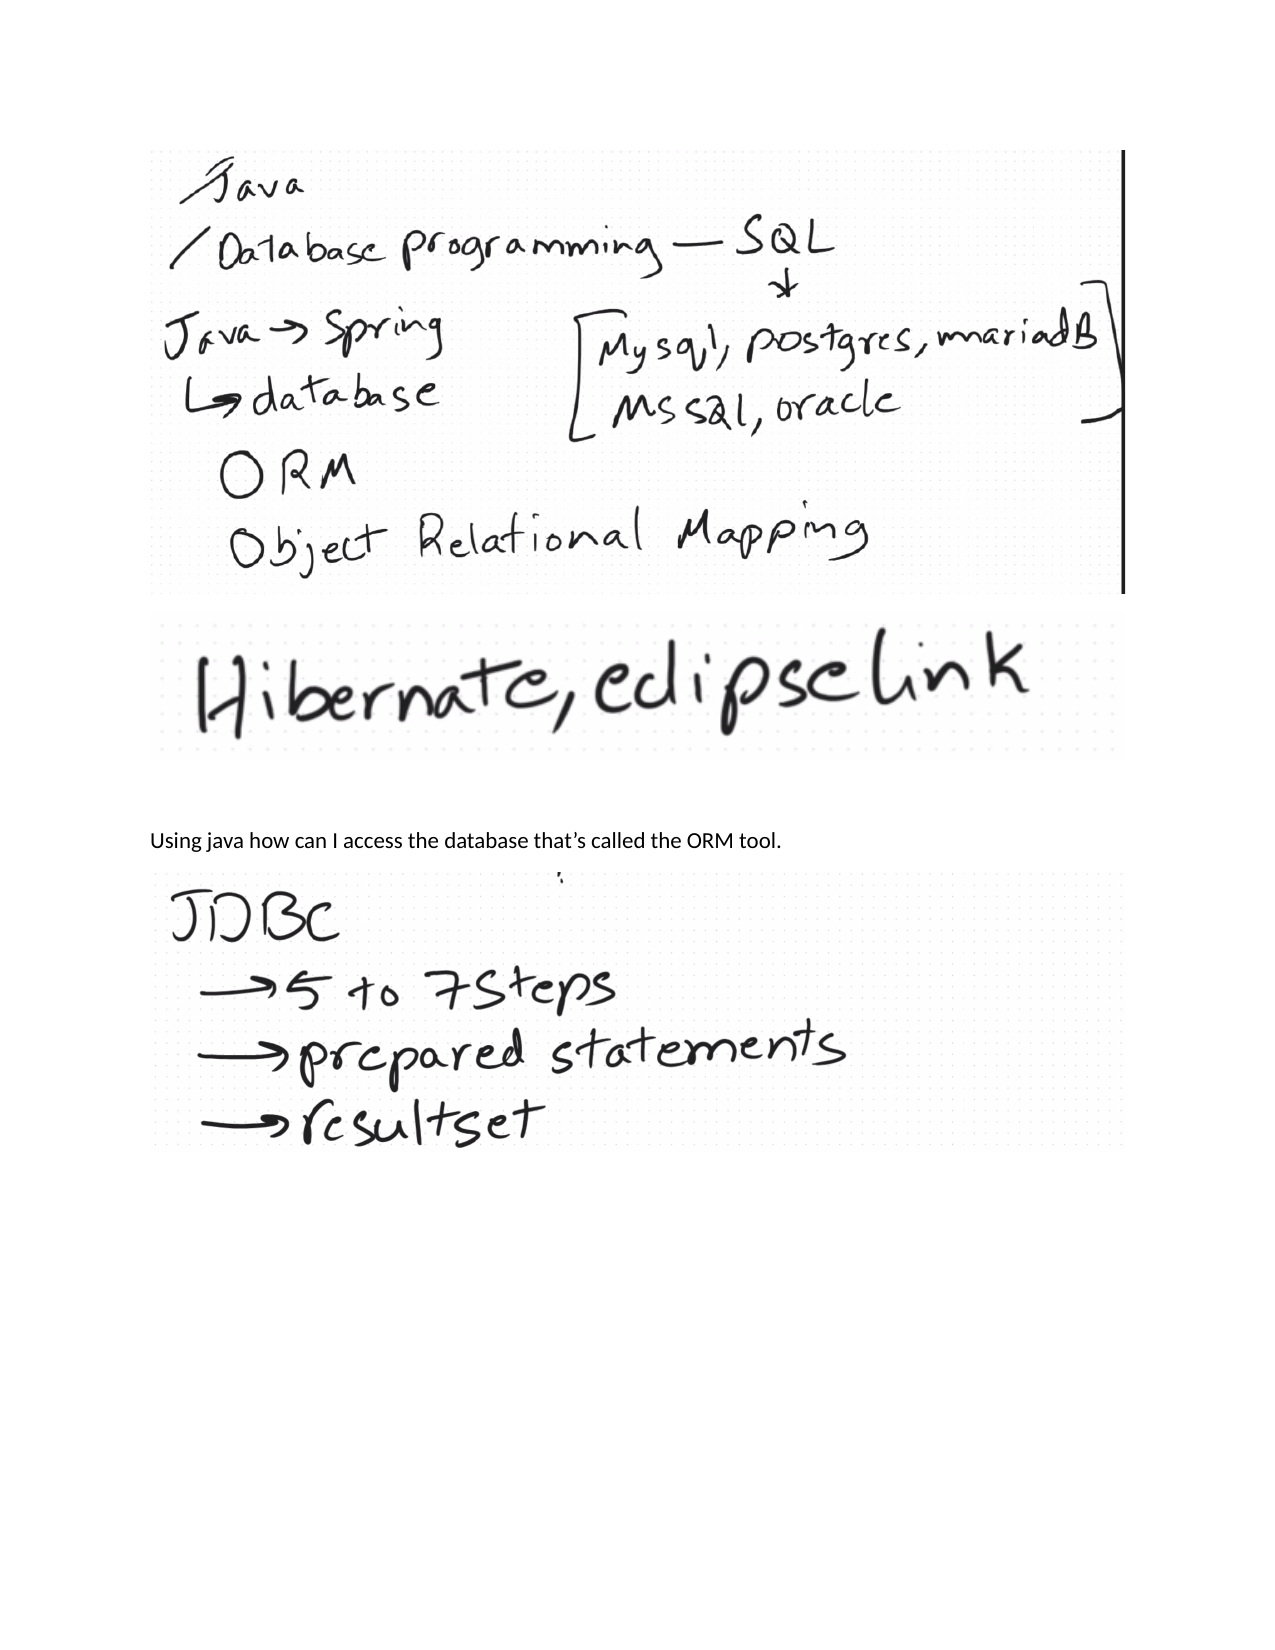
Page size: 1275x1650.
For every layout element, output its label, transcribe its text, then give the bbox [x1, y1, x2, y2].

text Using java how can I access the database that’s called the ORM tool. [150, 826, 1125, 854]
picture [150, 150, 1125, 594]
picture [150, 612, 1125, 761]
picture [150, 872, 1125, 1153]
